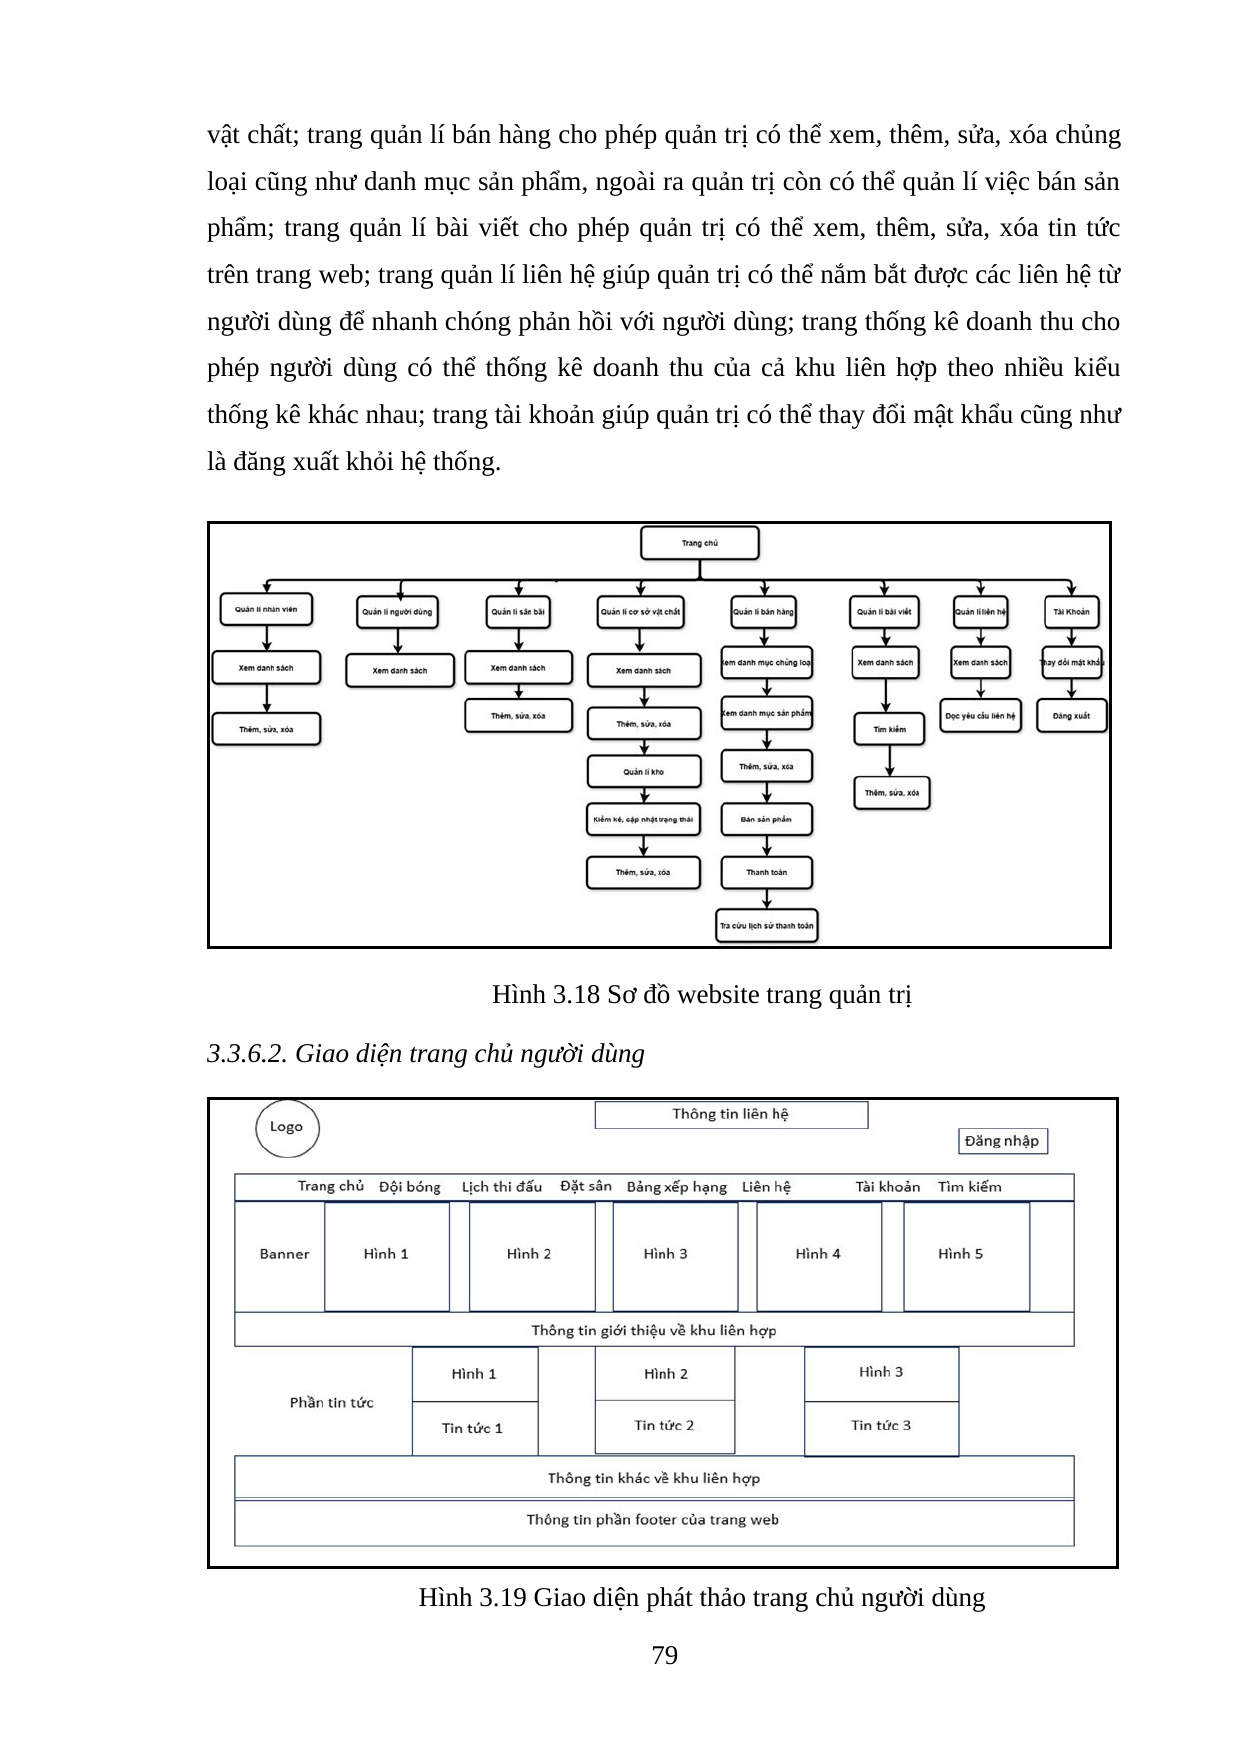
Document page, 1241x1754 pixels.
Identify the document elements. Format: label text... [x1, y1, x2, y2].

text Hình 3.19 Giao diện phát thảo trang chủ người dùng [207, 1581, 1122, 1613]
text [207, 118, 1122, 476]
subtitle Giao diện trang chủ người dùng [207, 1037, 1122, 1069]
picture [210, 524, 1109, 946]
picture [210, 1100, 1116, 1566]
text Hình 3.18 Sơ đồ website trang quản trị [207, 978, 1122, 1009]
